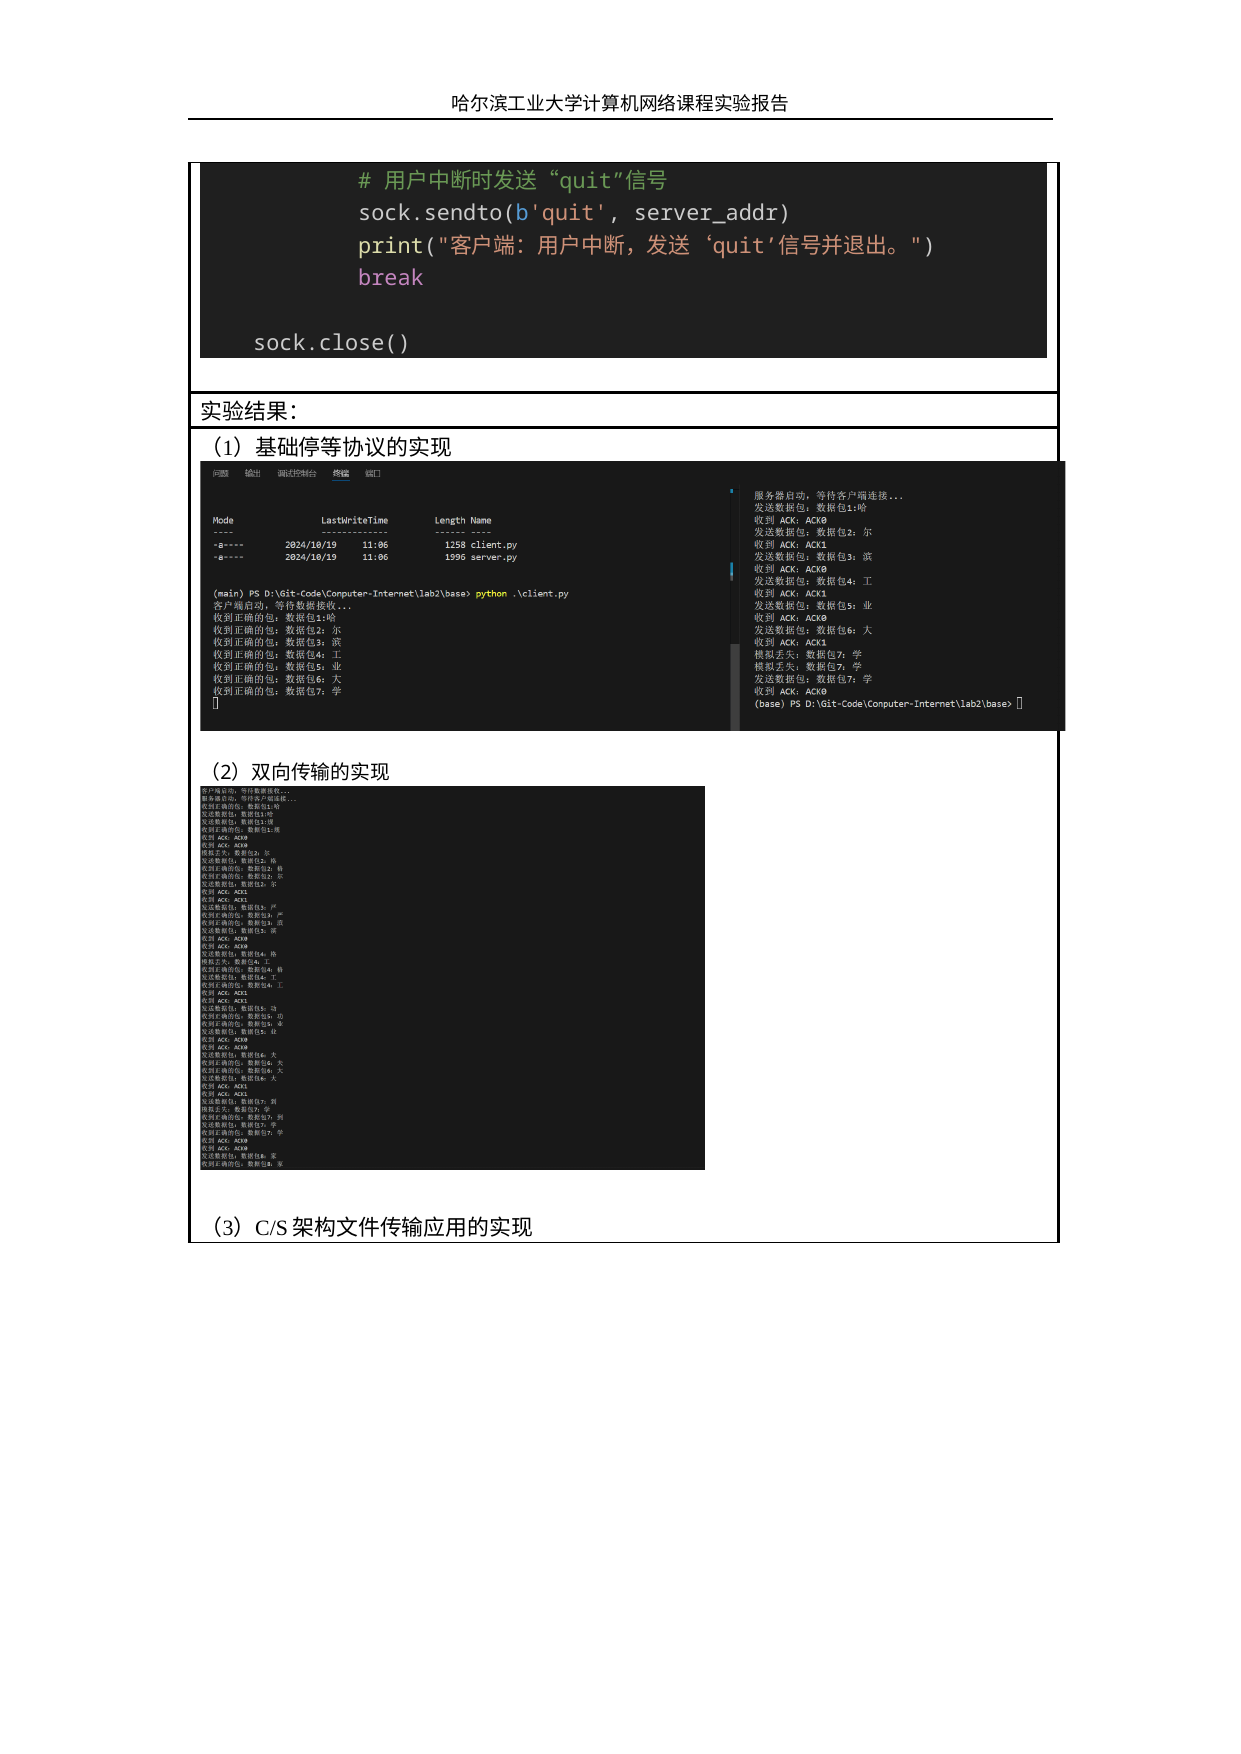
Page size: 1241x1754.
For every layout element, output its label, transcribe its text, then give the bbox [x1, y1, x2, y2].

picture [200, 461, 1066, 731]
picture [200, 786, 705, 1170]
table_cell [191, 429, 1057, 1242]
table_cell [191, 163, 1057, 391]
table_cell 实验结果： [191, 394, 1057, 426]
